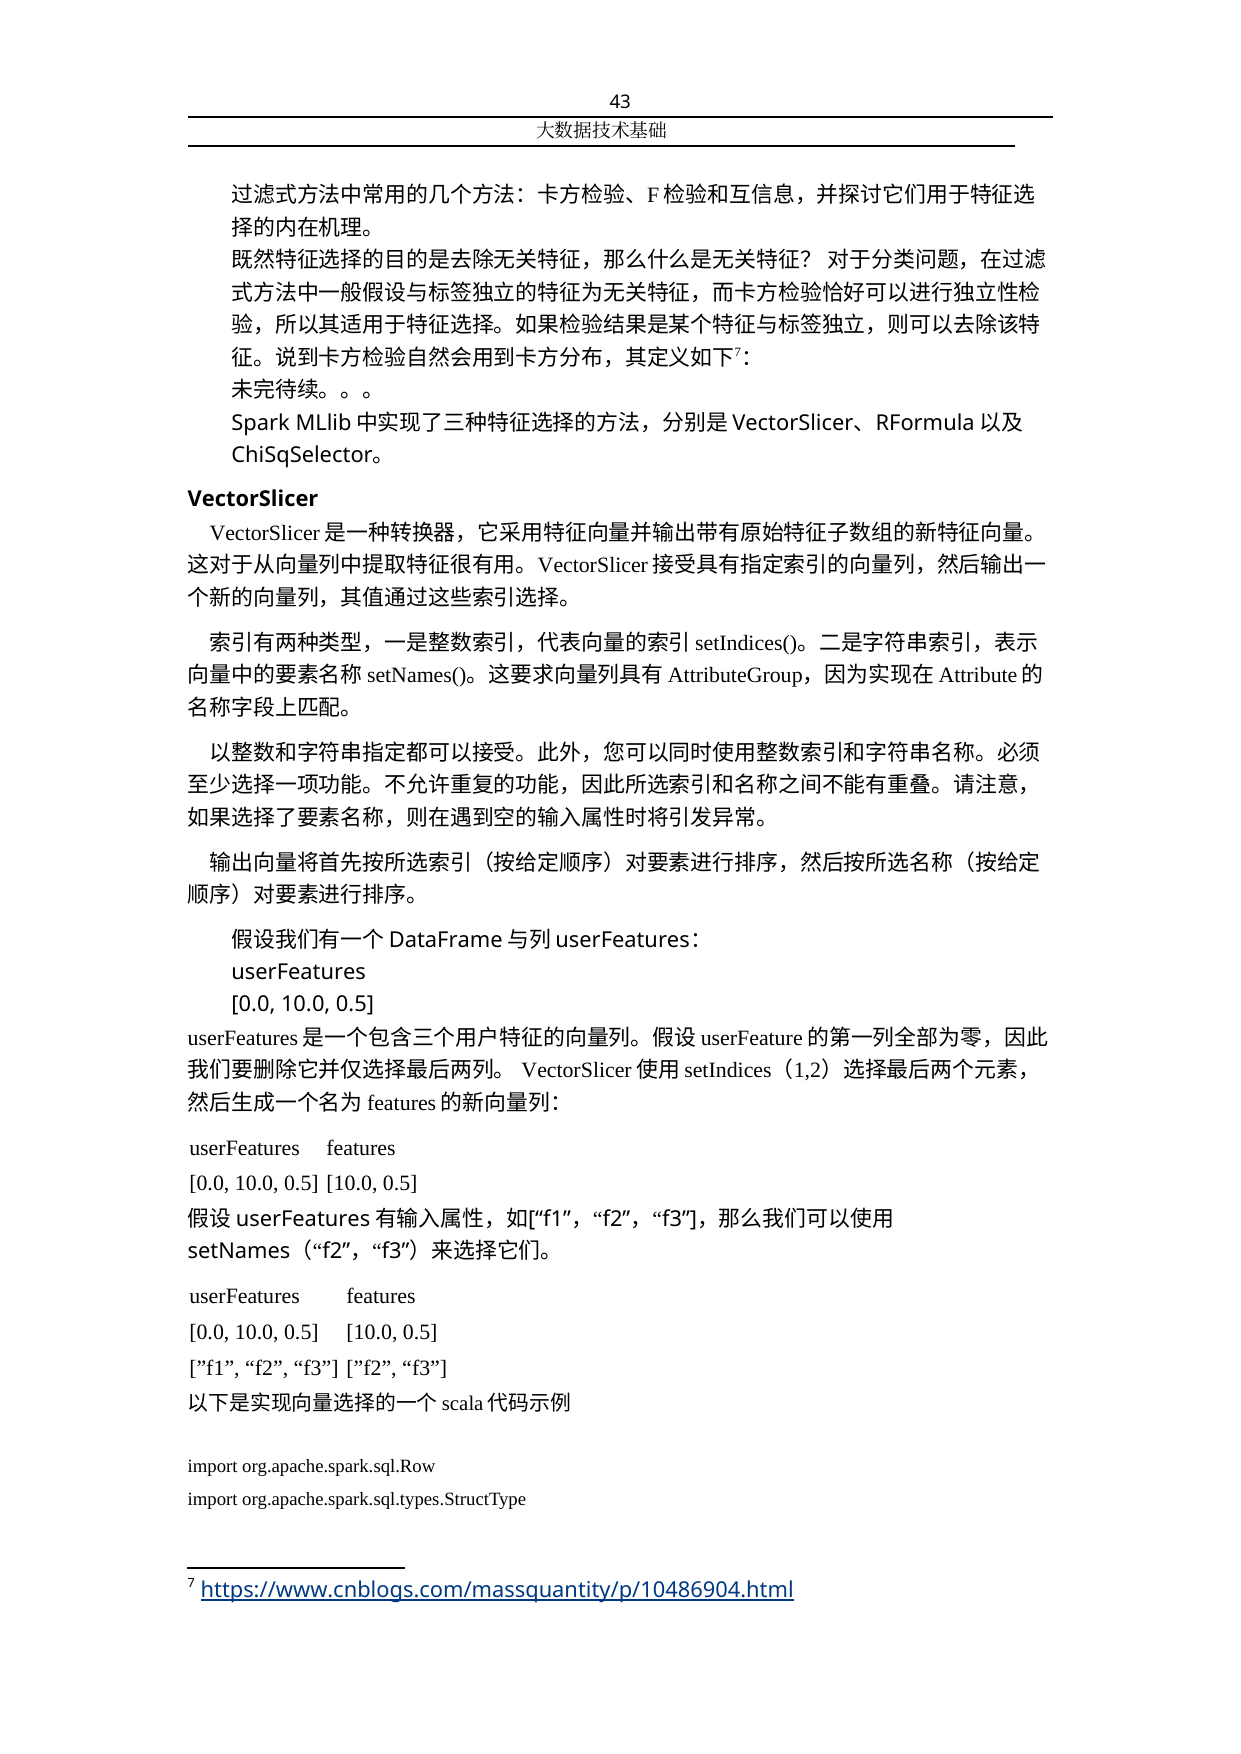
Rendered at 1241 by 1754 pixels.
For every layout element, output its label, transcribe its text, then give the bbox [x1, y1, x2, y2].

list 过滤式方法中常用的几个方法：卡方检验、F检验和互信息，并探讨它们用于特征选择的内在机理。 [231, 177, 1053, 242]
text 索引有两种类型，一是整数索引，代表向量的索引setIndices()。二是字符串索引，表示向量中的要素名称setNames()。这要求向量列具有AttributeGroup，因为实现在Attribute的名称字段上匹配。 [187, 624, 1053, 722]
list 既然特征选择的目的是去除无关特征，那么什么是无关特征？ 对于分类问题，在过滤式方法中一般假设与标签独立的特征为无关特征，而卡方检验恰好可以进行独立性检验，所以其适用于特征选择。如果检验结果是某个特征与标签独立，则可以去除该特征。说到卡方检验自然会用到卡方分布，其定义如下： [231, 242, 1053, 372]
text VectorSlicer [187, 482, 1053, 514]
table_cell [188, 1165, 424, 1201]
text 输出向量将首先按所选索引（按给定顺序）对要素进行排序，然后按所选名称（按给定顺序）对要素进行排序。 [187, 844, 1053, 909]
list 未完待续。。。 [231, 372, 1053, 404]
list userFeatures [231, 954, 1053, 987]
text 以下是实现向量选择的一个scala代码示例 [187, 1385, 1053, 1417]
text userFeatures是一个包含三个用户特征的向量列。假设userFeature的第一列全部为零，因此我们要删除它并仅选择最后两列。 VectorSlicer使用setIndices（1,2）选择最后两个元素，然后生成一个名为features的新向量列： [187, 1019, 1053, 1117]
text 假设userFeatures有输入属性，如[“f1”，“f2”，“f3”]，那么我们可以使用setNames（“f2”，“f3”）来选择它们。 [187, 1201, 1053, 1266]
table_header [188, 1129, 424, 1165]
list [0.0, 10.0, 0.5] [231, 987, 1053, 1019]
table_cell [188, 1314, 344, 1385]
text import org.apache.spark.sql.Row [187, 1450, 1053, 1482]
list 假设我们有一个DataFrame与列userFeatures： [231, 922, 1053, 954]
list Spark MLlib中实现了三种特征选择的方法，分别是VectorSlicer、RFormula以及ChiSqSelector。 [231, 404, 1053, 469]
text 以整数和字符串指定都可以接受。此外，您可以同时使用整数索引和字符串名称。必须至少选择一项功能。不允许重复的功能，因此所选索引和名称之间不能有重叠。请注意，如果选择了要素名称，则在遇到空的输入属性时将引发异常。 [187, 734, 1053, 832]
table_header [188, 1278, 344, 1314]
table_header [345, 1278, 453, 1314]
text import org.apache.spark.sql.types.StructType [187, 1482, 1053, 1515]
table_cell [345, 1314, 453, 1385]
text VectorSlicer是一种转换器，它采用特征向量并输出带有原始特征子数组的新特征向量。这对于从向量列中提取特征很有用。VectorSlicer接受具有指定索引的向量列，然后输出一个新的向量列，其值通过这些索引选择。 [187, 514, 1053, 612]
